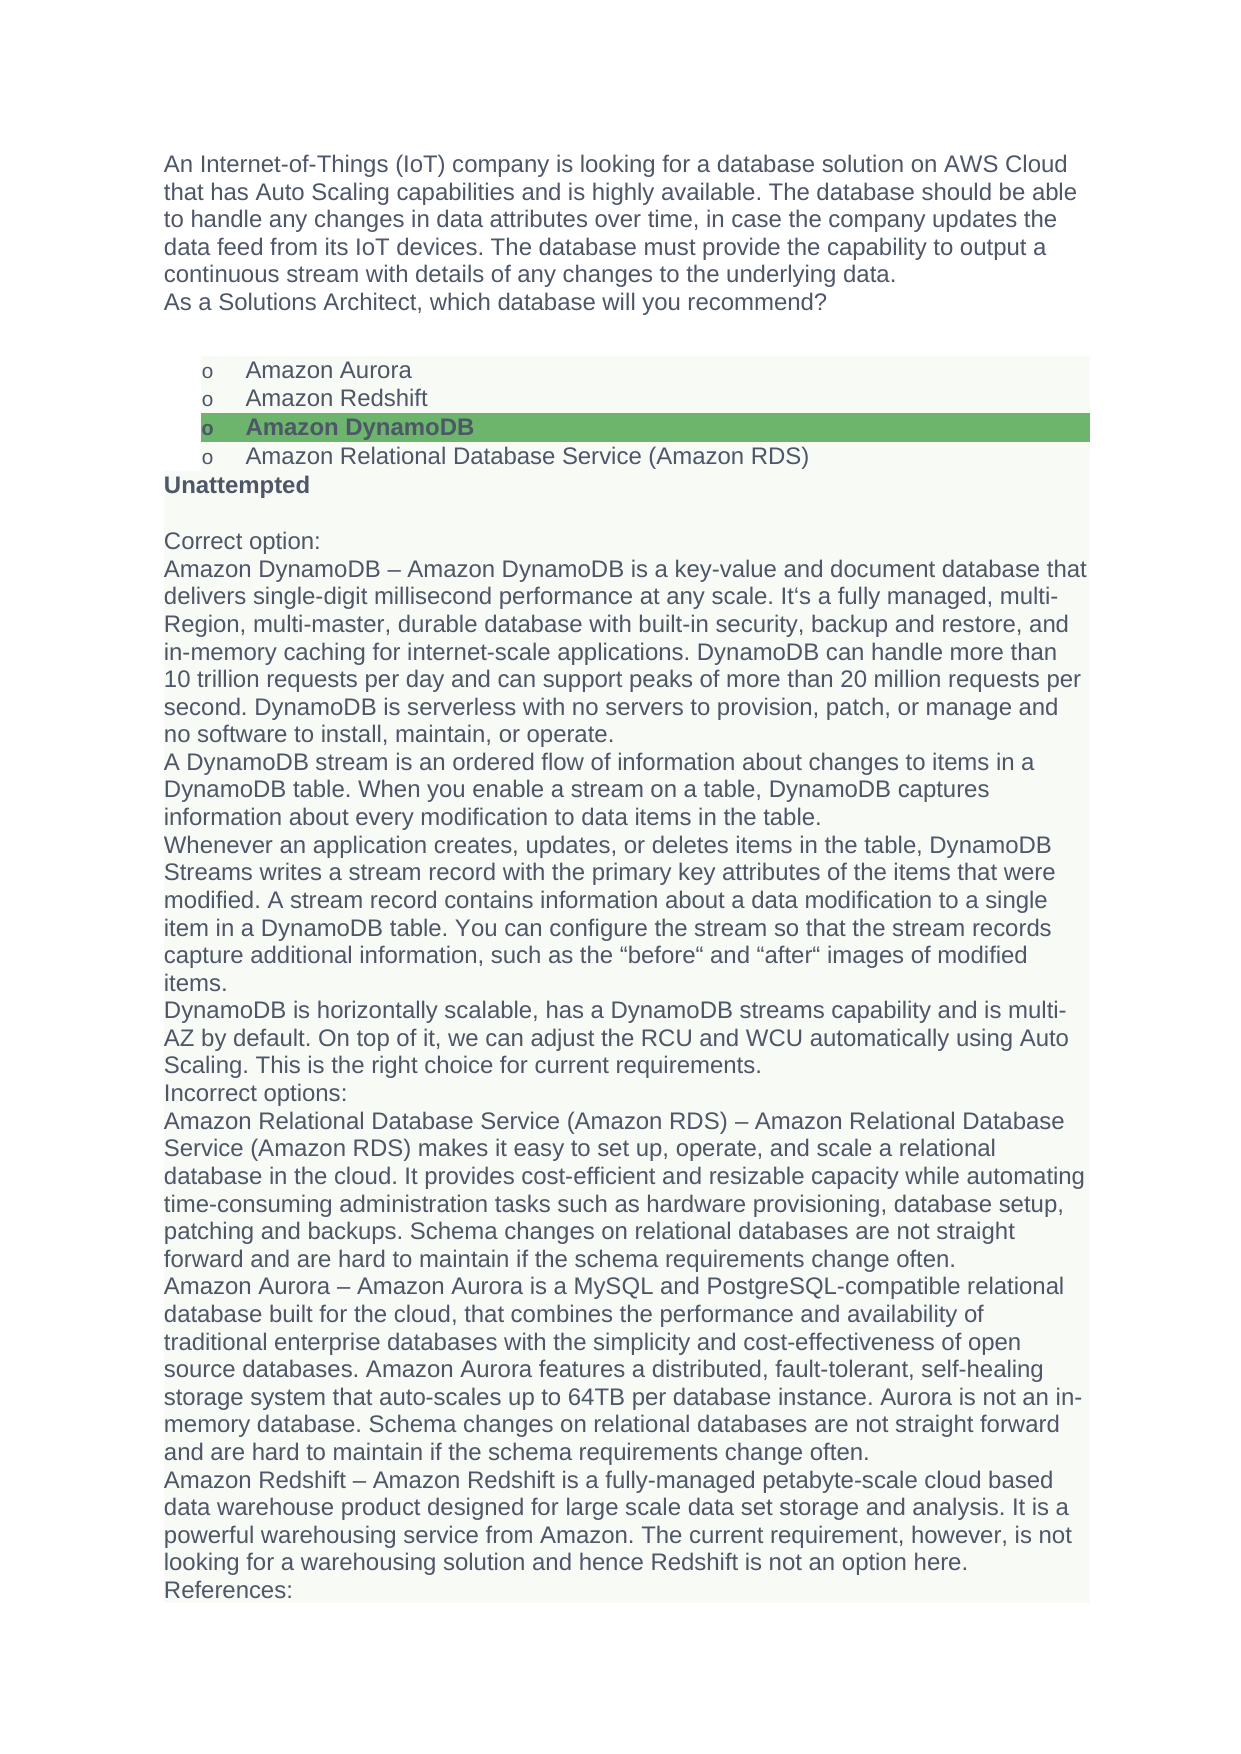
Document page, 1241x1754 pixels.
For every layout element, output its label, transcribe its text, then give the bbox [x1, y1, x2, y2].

list Amazon Aurora [201, 356, 1090, 384]
list Amazon Relational Database Service (Amazon RDS) [201, 442, 1090, 471]
list Amazon Redshift [201, 384, 1090, 413]
list Amazon DynamoDB [201, 413, 1090, 442]
text An Internet-of-Things (IoT) company is looking for a database solution on AWS Cloud that has Auto Scaling capabilities and is highly available. The database should be able to handle any changes in data attributes over time, in case the company updates the data feed from its IoT devices. The database must provide the capability to output a continuous stream with details of any changes to the underlying data. As a Solutions Architect, which database will you recommend? [164, 150, 1090, 316]
list Unattempted [164, 471, 1090, 527]
